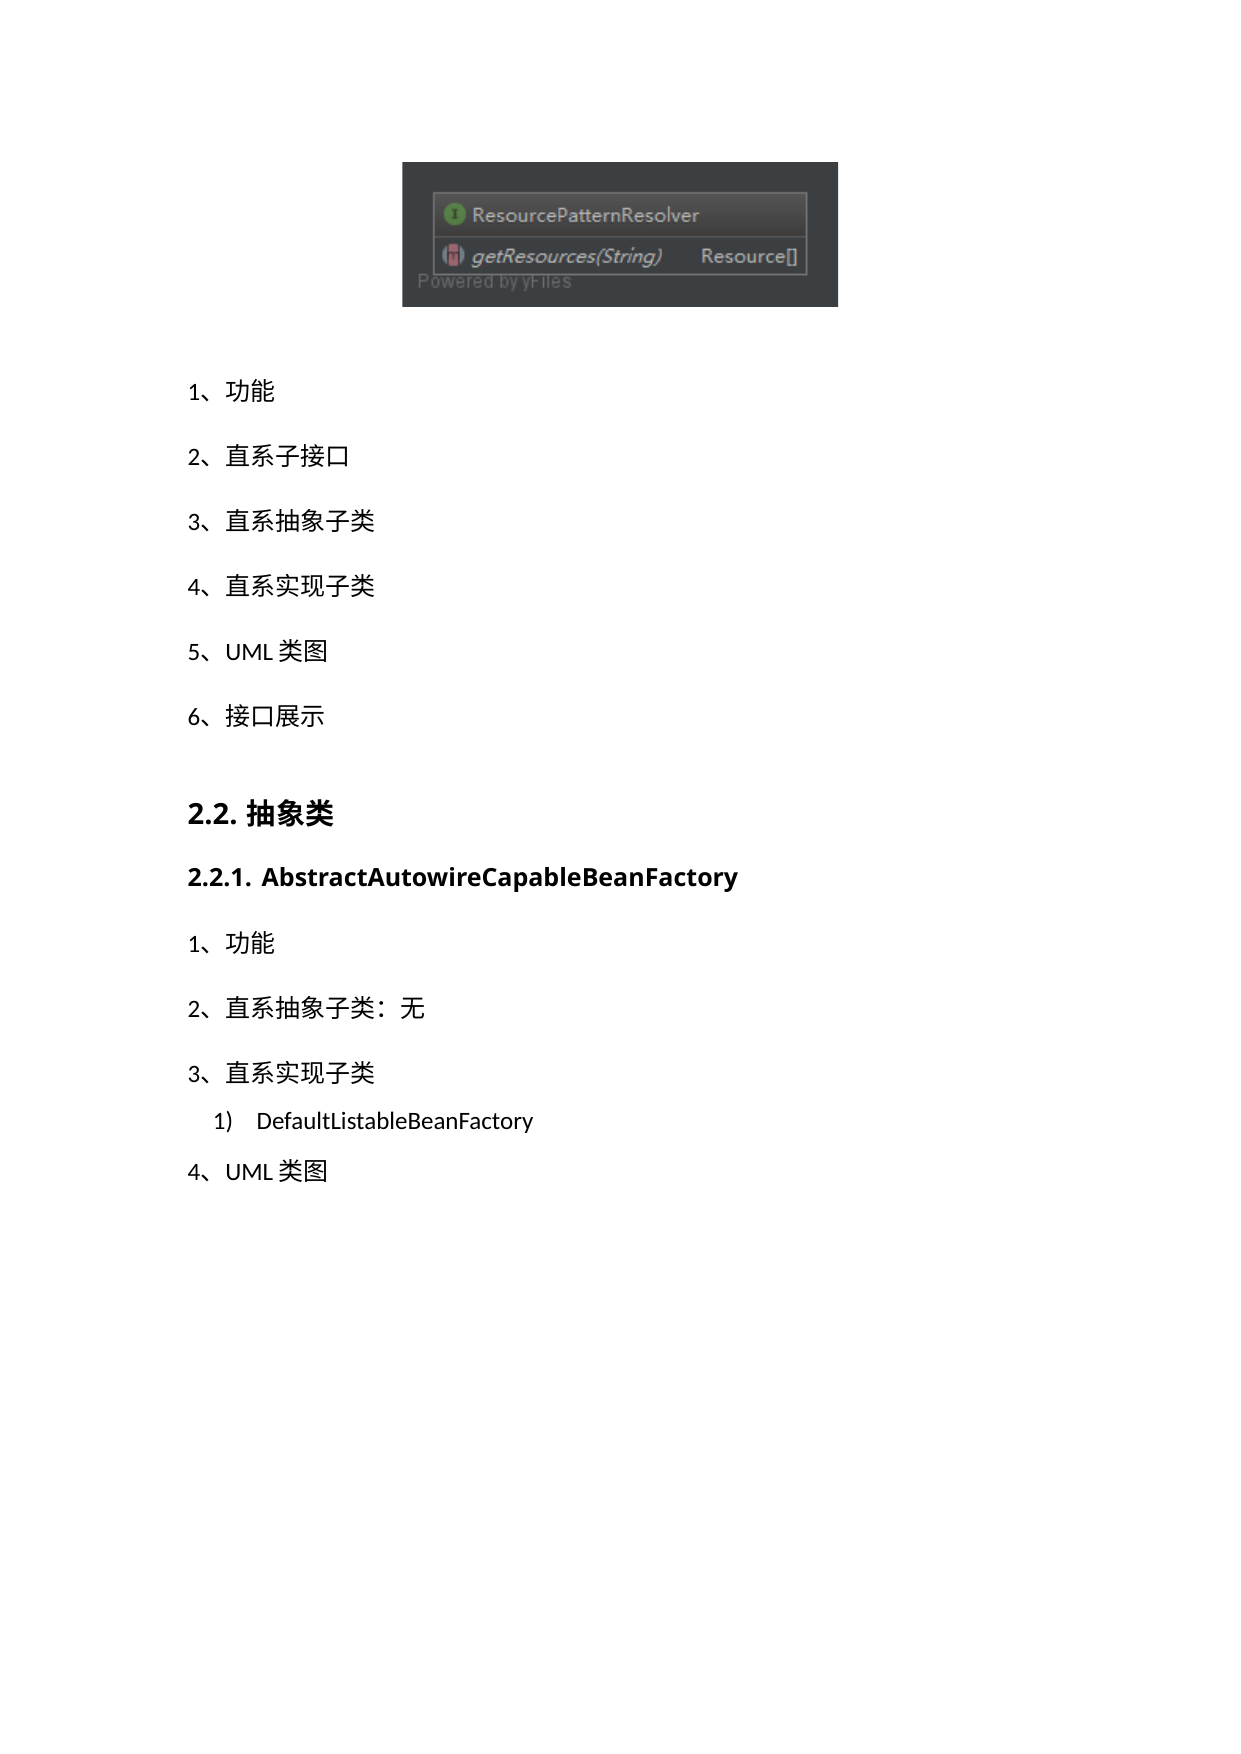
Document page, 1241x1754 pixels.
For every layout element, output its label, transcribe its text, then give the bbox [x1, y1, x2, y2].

list DefaultListableBeanFactory [213, 1104, 1053, 1137]
text 2、直系子接口 [187, 422, 1053, 487]
subtitle AbstractAutowireCapableBeanFactory [187, 844, 1053, 909]
text 2、直系抽象子类：无 [187, 974, 1053, 1039]
picture [402, 162, 839, 307]
text 4、UML类图 [187, 1137, 1053, 1202]
subtitle 抽象类 [187, 779, 1053, 844]
text 4、直系实现子类 [187, 552, 1053, 617]
text 3、直系抽象子类 [187, 487, 1053, 552]
text 1、功能 [187, 909, 1053, 974]
text 3、直系实现子类 [187, 1039, 1053, 1104]
text 6、接口展示 [187, 682, 1053, 747]
text 1、功能 [187, 357, 1053, 422]
text 5、UML类图 [187, 617, 1053, 682]
